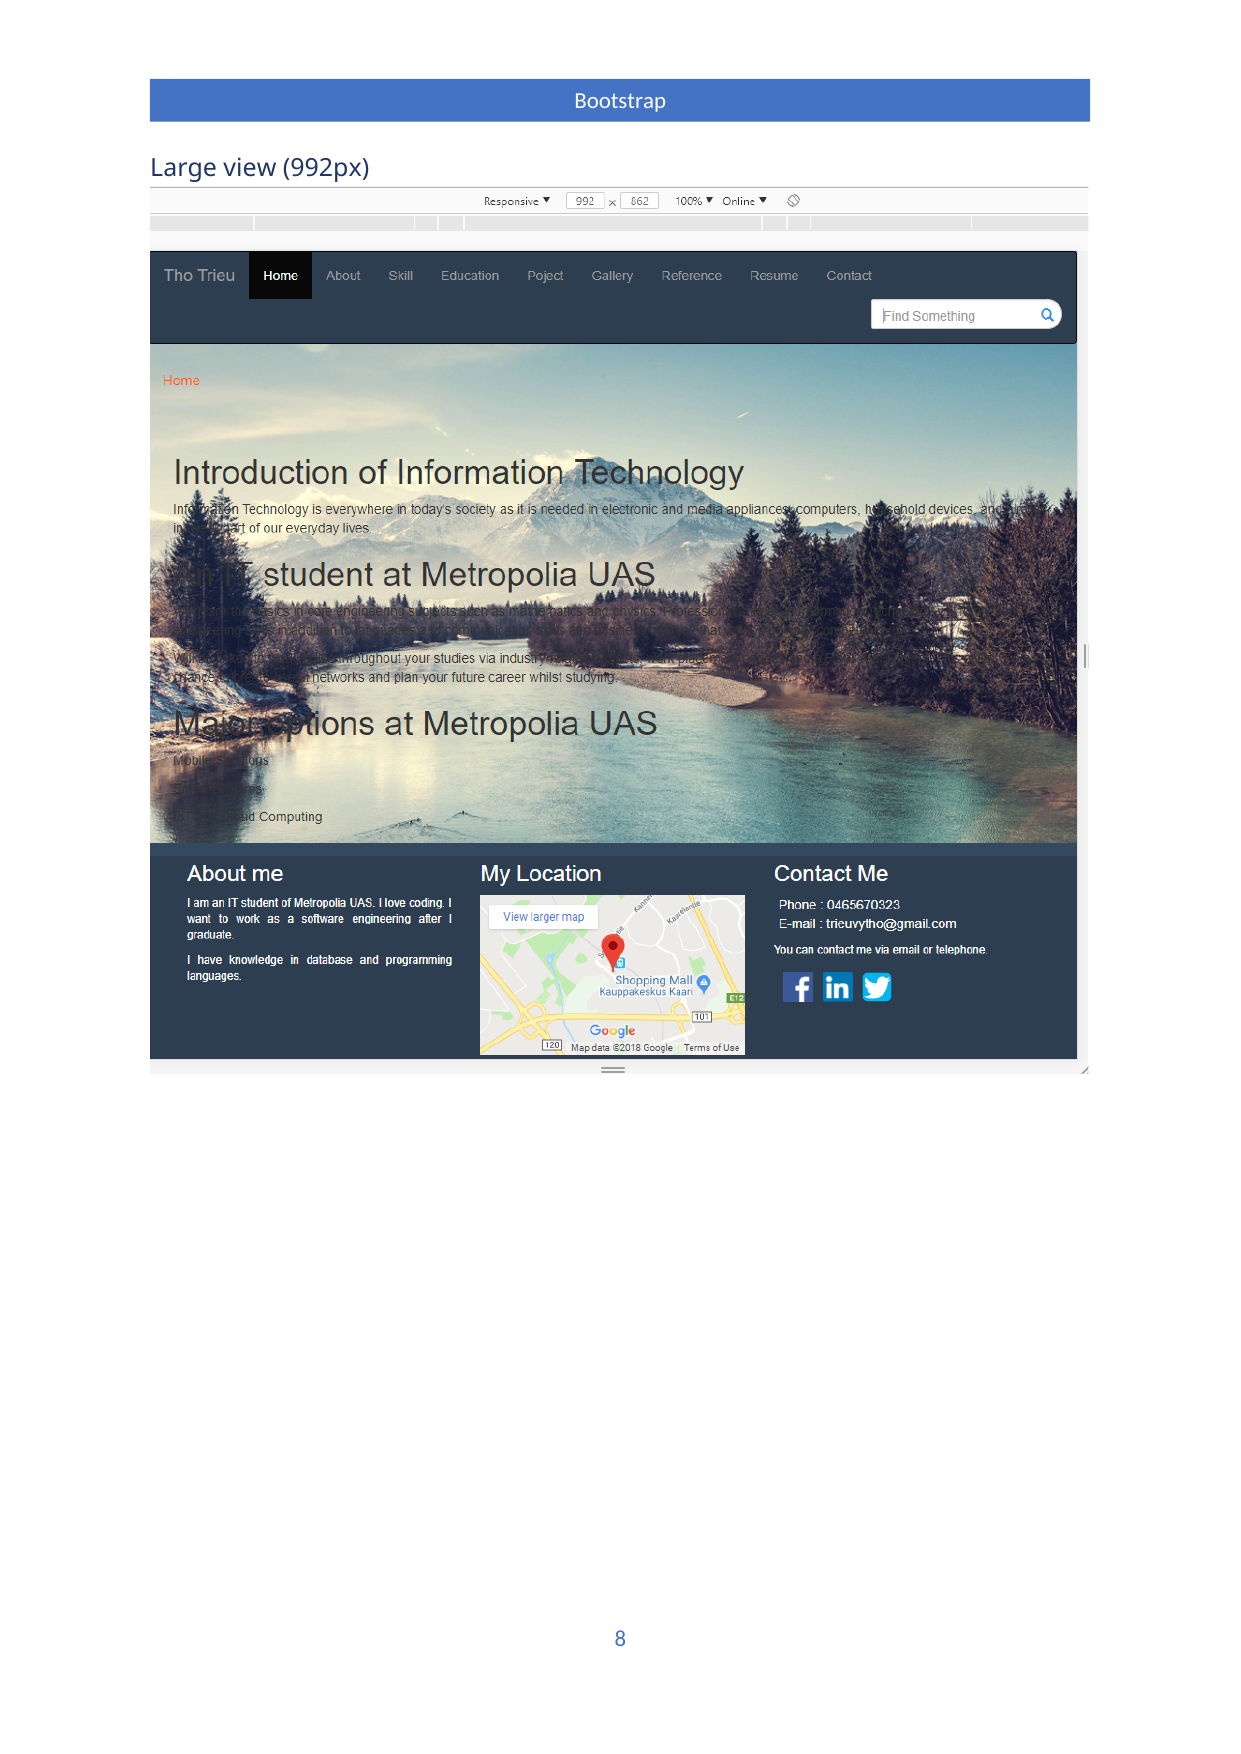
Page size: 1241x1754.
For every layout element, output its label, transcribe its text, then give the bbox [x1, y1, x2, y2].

subtitle Large view (992px) [150, 150, 1090, 184]
picture [150, 186, 1089, 1074]
